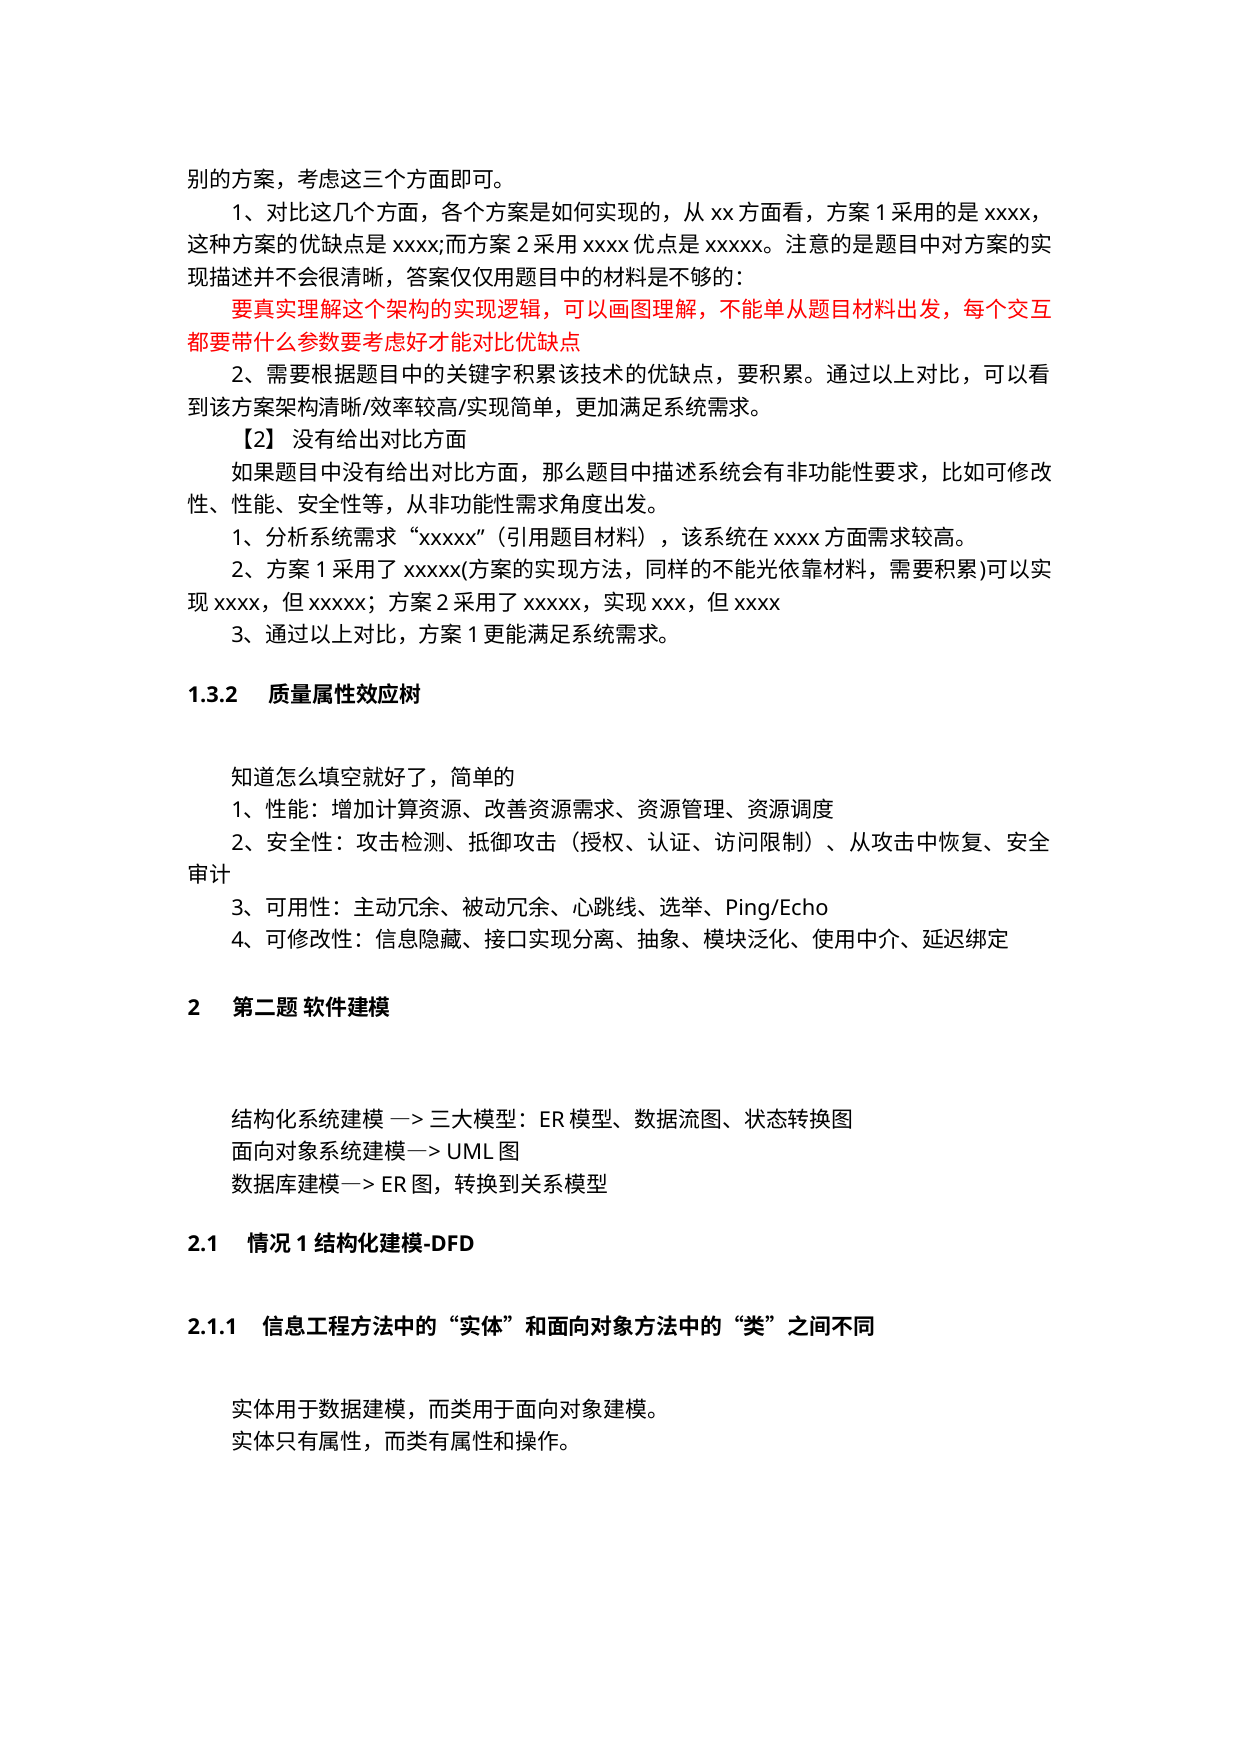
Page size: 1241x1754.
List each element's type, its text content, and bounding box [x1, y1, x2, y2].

text 1、分析系统需求“xxxxx”（引用题目材料），该系统在xxxx方面需求较高。 [187, 519, 1053, 552]
text 面向对象系统建模—> UML图 [187, 1134, 1053, 1166]
text 3、通过以上对比，方案1更能满足系统需求。 [187, 617, 1053, 649]
subtitle 第二题 软件建模 [187, 990, 1053, 1022]
text 2、安全性：攻击检测、抵御攻击（授权、认证、访问限制）、从攻击中恢复、安全审计 [187, 824, 1053, 889]
text 实体用于数据建模，而类用于面向对象建模。 [187, 1391, 1053, 1424]
text 要真实理解这个架构的实现逻辑，可以画图理解，不能单从题目材料出发，每个交互都要带什么参数要考虑好才能对比优缺点 [187, 292, 1053, 357]
text 如果题目中没有给出对比方面，那么题目中描述系统会有非功能性要求，比如可修改性、性能、安全性等，从非功能性需求角度出发。 [187, 454, 1053, 519]
text 4、可修改性：信息隐藏、接口实现分离、抽象、模块泛化、使用中介、延迟绑定 [187, 922, 1053, 954]
text 2、需要根据题目中的关键字积累该技术的优缺点，要积累。通过以上对比，可以看到该方案架构清晰/效率较高/实现简单，更加满足系统需求。 [187, 357, 1053, 422]
text 1、对比这几个方面，各个方案是如何实现的，从xx方面看，方案1采用的是xxxx，这种方案的优缺点是xxxx;而方案2采用xxxx优点是xxxxx。注意的是题目中对方案的实现描述并不会很清晰，答案仅仅用题目中的材料是不够的： [187, 194, 1053, 292]
text 1、性能：增加计算资源、改善资源需求、资源管理、资源调度 [187, 792, 1053, 824]
subtitle 质量属性效应树 [187, 677, 1053, 709]
text 2、方案1采用了xxxxx(方案的实现方法，同样的不能光依靠材料，需要积累)可以实现xxxx，但xxxxx；方案2采用了xxxxx，实现xxx，但xxxx [187, 552, 1053, 617]
text 结构化系统建模 —> 三大模型：ER模型、数据流图、状态转换图 [187, 1101, 1053, 1134]
text 知道怎么填空就好了，简单的 [187, 759, 1053, 792]
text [187, 162, 1053, 194]
text 【2】 没有给出对比方面 [187, 422, 1053, 454]
text 实体只有属性，而类有属性和操作。 [187, 1424, 1053, 1456]
subtitle 信息工程方法中的“实体”和面向对象方法中的“类”之间不同 [187, 1309, 1053, 1341]
text 3、可用性：主动冗余、被动冗余、心跳线、选举、Ping/Echo [187, 889, 1053, 922]
subtitle 情况1 结构化建模-DFD [187, 1226, 1053, 1258]
text 数据库建模—> ER图，转换到关系模型 [187, 1166, 1053, 1199]
